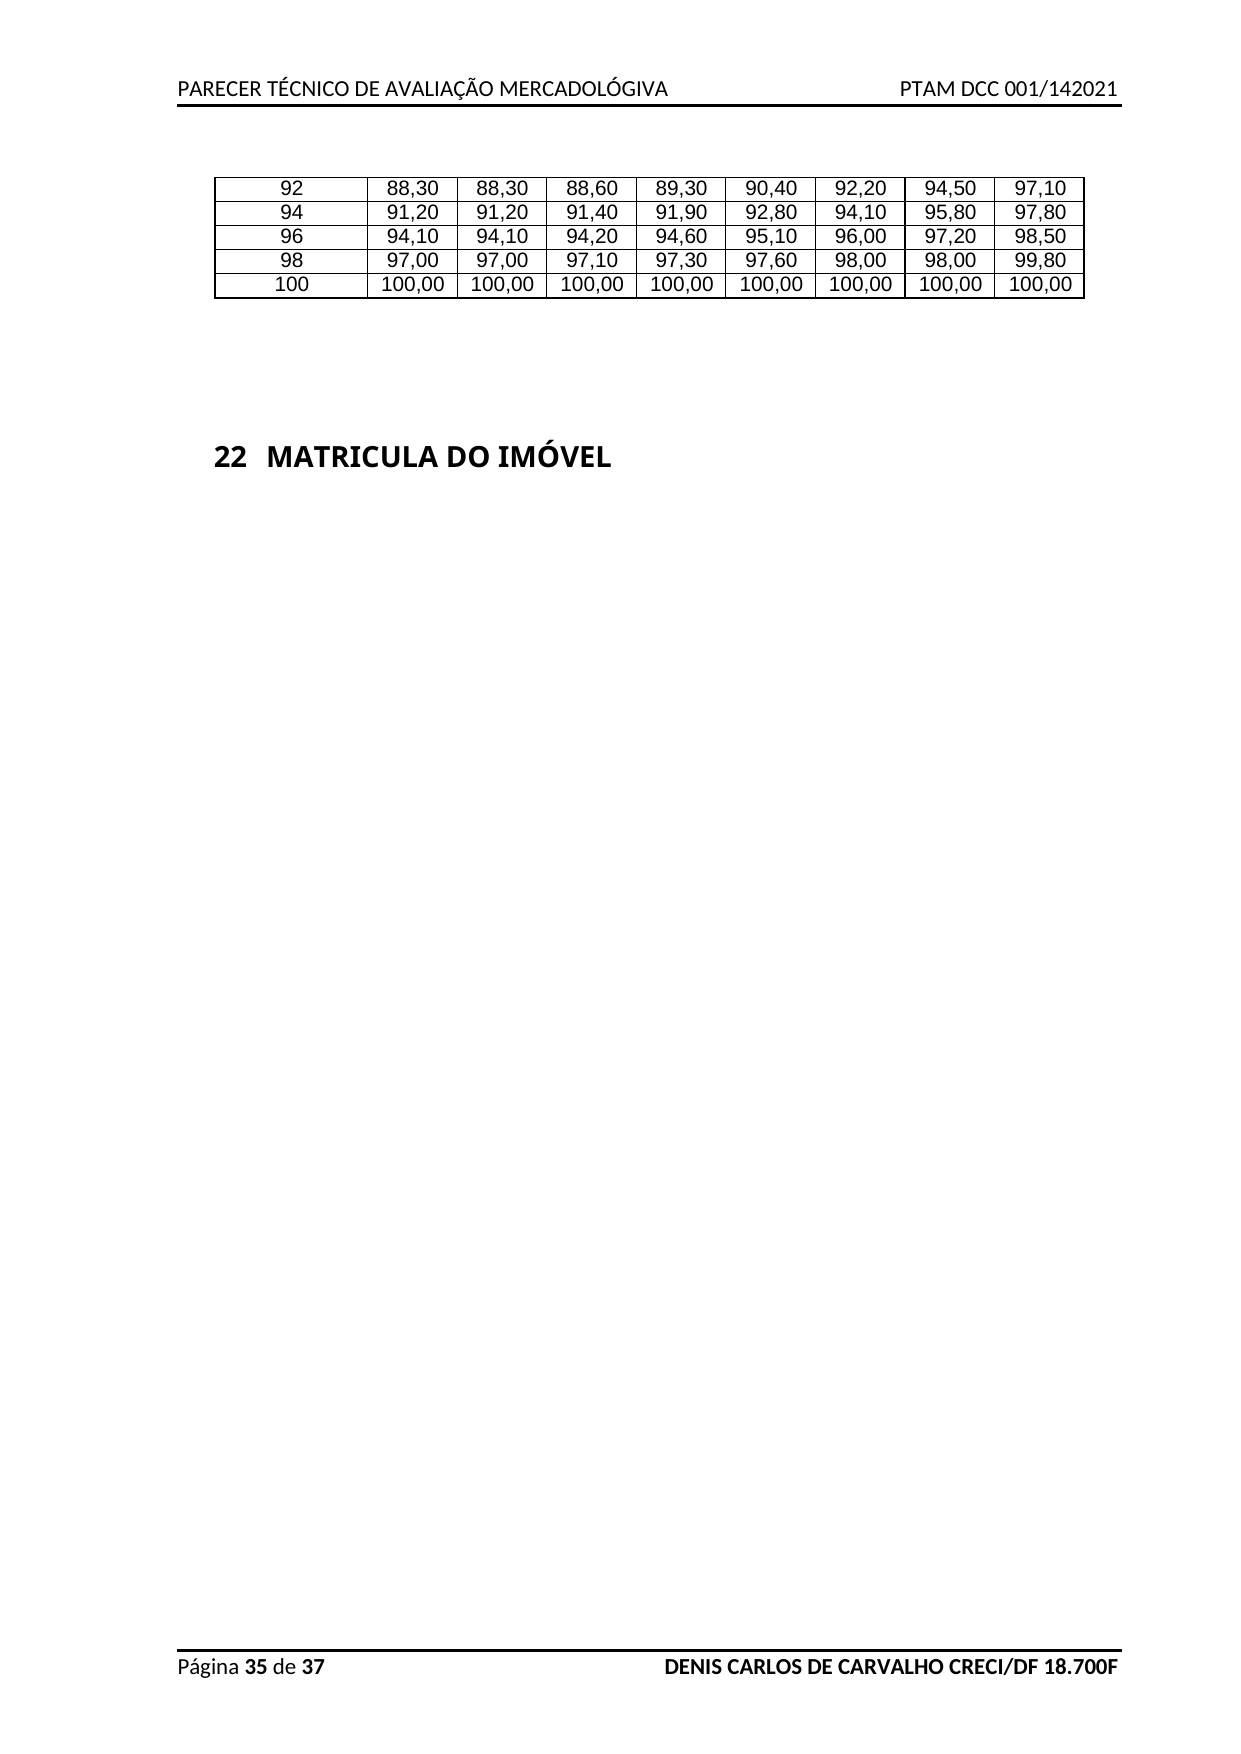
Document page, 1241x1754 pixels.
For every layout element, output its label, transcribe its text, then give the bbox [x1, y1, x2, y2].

table_cell 98,00 [906, 250, 994, 273]
table_cell 94 [216, 202, 367, 225]
subtitle MATRICULA DO IMÓVEL [213, 436, 1122, 476]
table_cell 99,80 [995, 250, 1083, 273]
table_cell 97,10 [995, 178, 1083, 201]
table_cell 97,00 [458, 250, 546, 273]
table_cell 95,80 [906, 202, 994, 225]
table_cell 92,80 [726, 202, 815, 225]
table_cell 89,30 [637, 178, 725, 201]
table_cell 100,00 [995, 274, 1083, 297]
table_cell 94,10 [368, 226, 457, 249]
table_cell 100,00 [906, 274, 994, 297]
table_cell 91,90 [637, 202, 725, 225]
table_cell 95,10 [726, 226, 815, 249]
table_cell 97,20 [906, 226, 994, 249]
table_cell 92 [216, 178, 367, 201]
table_cell 96,00 [816, 226, 904, 249]
table_cell 100,00 [816, 274, 904, 297]
table_cell 94,10 [816, 202, 904, 225]
table_cell 98,00 [816, 250, 904, 273]
table_cell 91,20 [458, 202, 546, 225]
table_cell 97,60 [726, 250, 815, 273]
table_cell 91,20 [368, 202, 457, 225]
table_cell 97,10 [547, 250, 636, 273]
table_cell 100,00 [547, 274, 636, 297]
table_cell 100,00 [368, 274, 457, 297]
table_cell 94,10 [458, 226, 546, 249]
table_cell 92,20 [816, 178, 904, 201]
table_cell 98,50 [995, 226, 1083, 249]
table_cell 97,00 [368, 250, 457, 273]
table_cell 100,00 [726, 274, 815, 297]
table_cell 88,60 [547, 178, 636, 201]
table_cell 97,30 [637, 250, 725, 273]
table_cell 91,40 [547, 202, 636, 225]
table_cell 94,20 [547, 226, 636, 249]
table_cell 98 [216, 250, 367, 273]
table_cell 90,40 [726, 178, 815, 201]
table_cell 100 [216, 274, 367, 297]
table_cell 97,80 [995, 202, 1083, 225]
table_cell 88,30 [368, 178, 457, 201]
table_cell 100,00 [637, 274, 725, 297]
table_cell 94,60 [637, 226, 725, 249]
table_cell 94,50 [906, 178, 994, 201]
table_cell 100,00 [458, 274, 546, 297]
table_cell 96 [216, 226, 367, 249]
table_cell 88,30 [458, 178, 546, 201]
